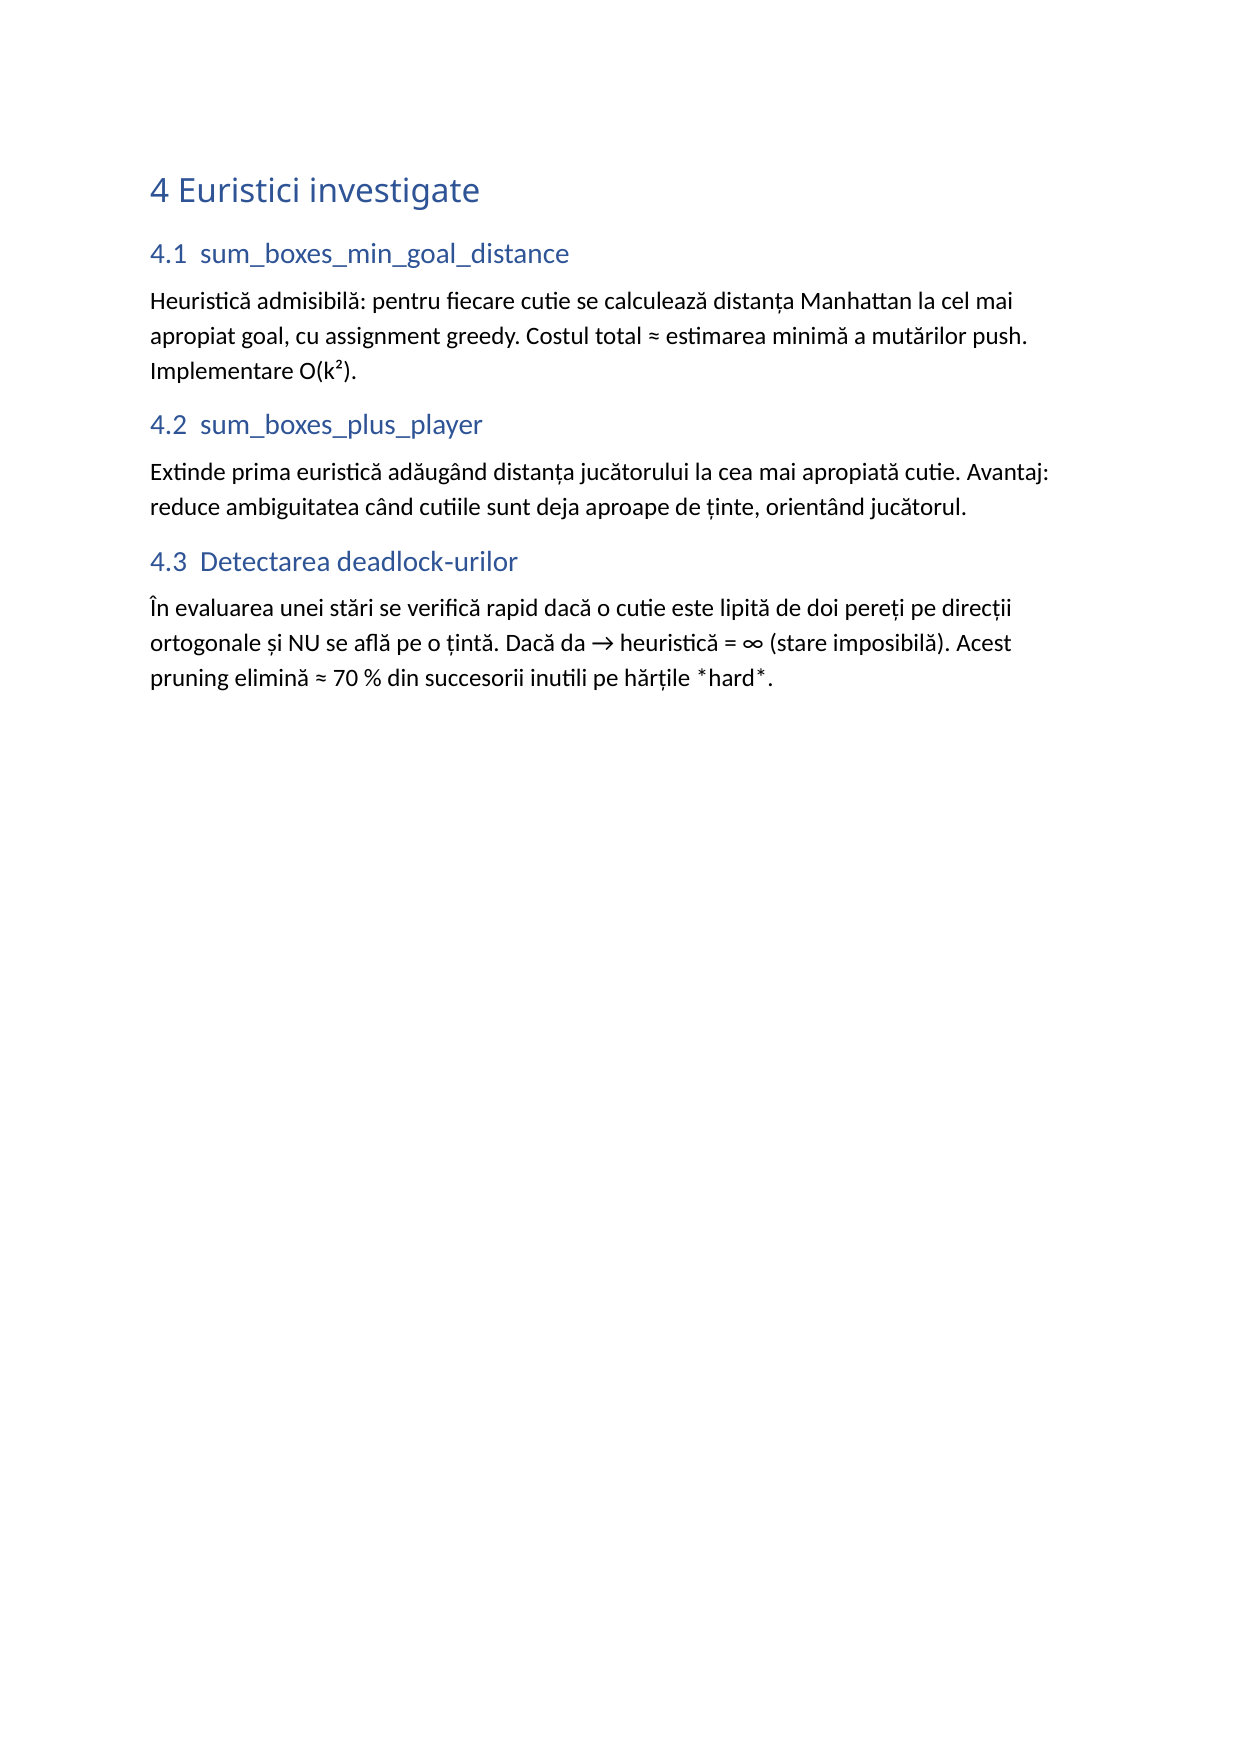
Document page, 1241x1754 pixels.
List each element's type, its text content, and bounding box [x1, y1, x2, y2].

subtitle 4.1 sum_boxes_min_goal_distance [150, 236, 1090, 271]
text În evaluarea unei stări se verifică rapid dacă o cutie este lipită de doi pereți pe direcții ortogonale și NU se află pe o țintă. Dacă da → heuristică = ∞ (stare imposibilă). Acest pruning elimină ≈ 70 % din succesorii inutili pe hărțile *hard*. [150, 592, 1090, 693]
subtitle 4 Euristici investigate [150, 167, 1090, 212]
subtitle 4.2 sum_boxes_plus_player [150, 406, 1090, 442]
subtitle 4.3 Detectarea deadlock‑urilor [150, 542, 1090, 579]
text Extinde prima euristică adăugând distanța jucătorului la cea mai apropiată cutie. Avantaj: reduce ambiguitatea când cutiile sunt deja aproape de ținte, orientând jucătorul. [150, 456, 1090, 521]
text Heuristică admisibilă: pentru fiecare cutie se calculează distanța Manhattan la cel mai apropiat goal, cu assignment greedy. Costul total ≈ estimarea minimă a mutărilor push. Implementare O(k²). [150, 285, 1090, 385]
